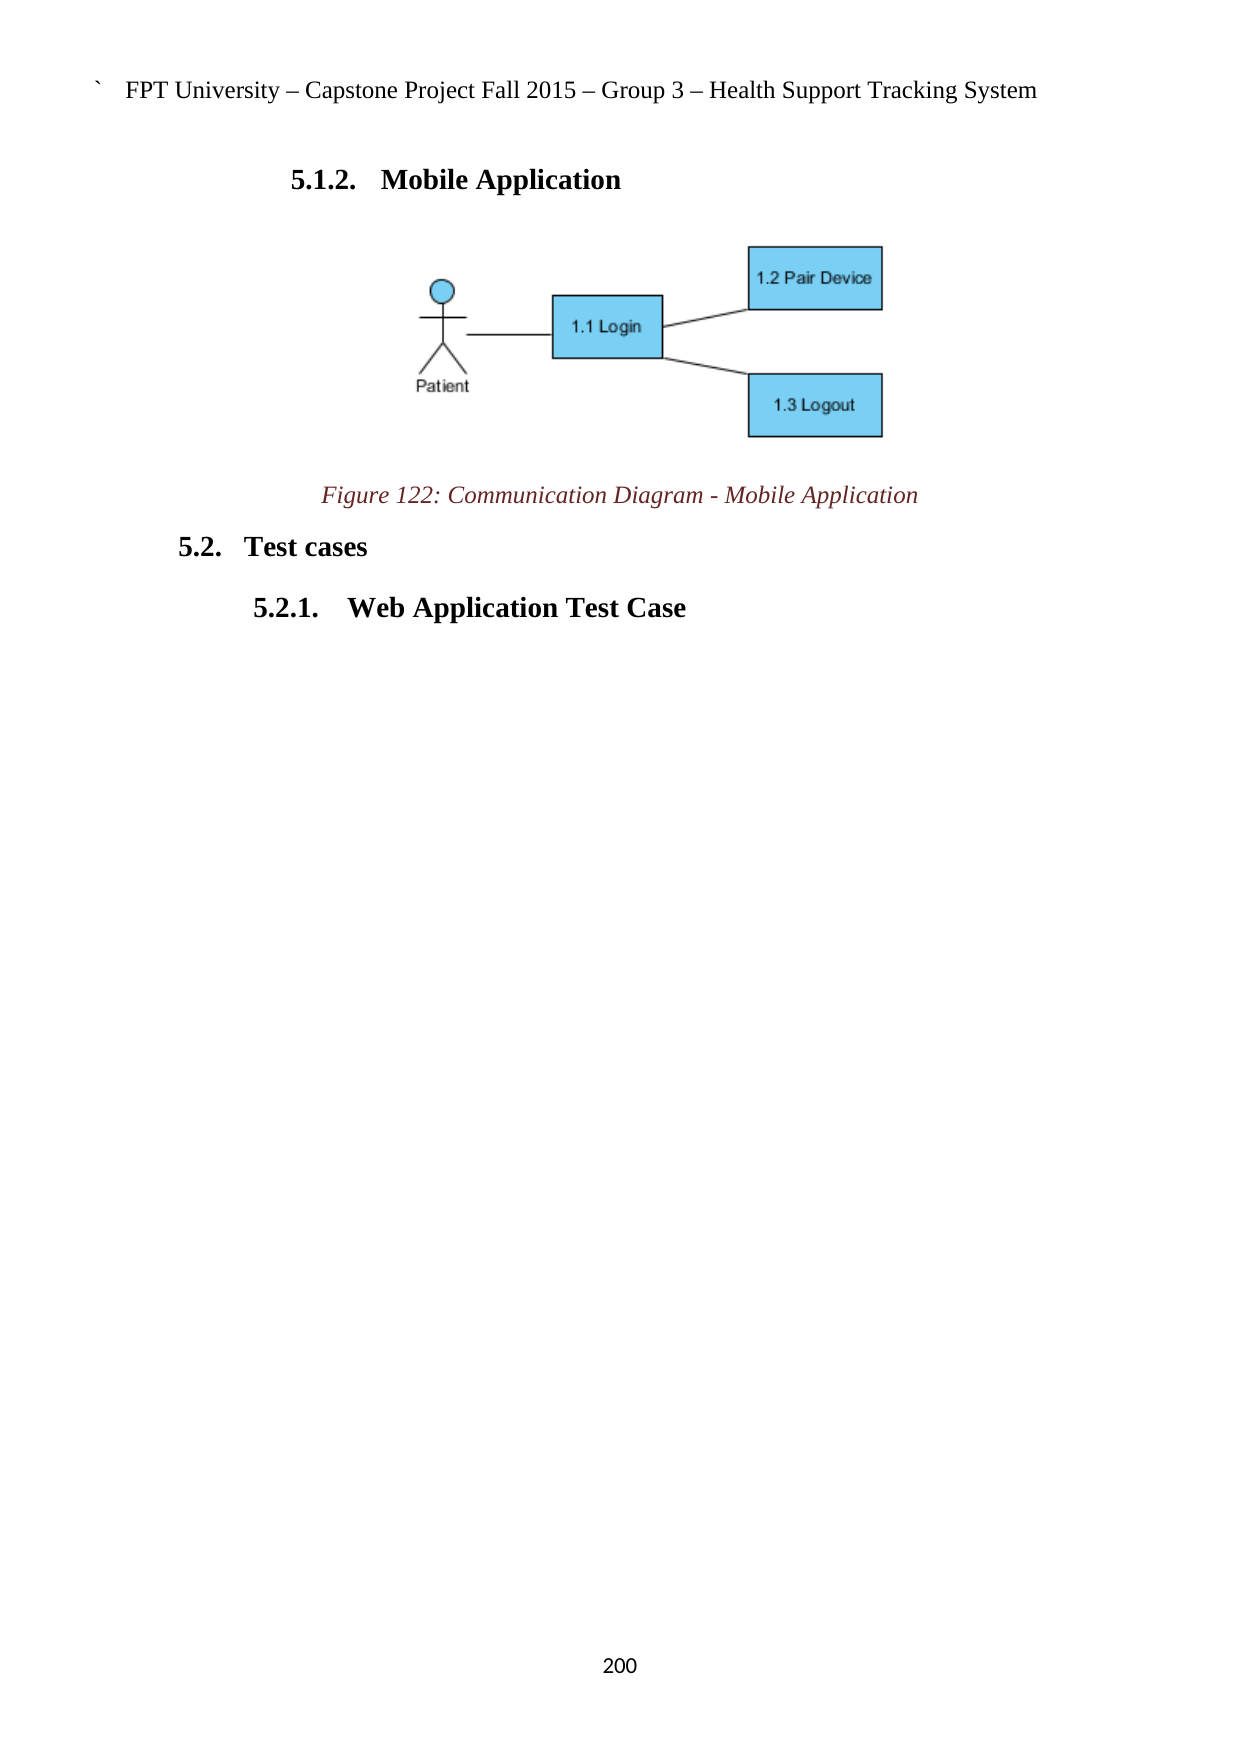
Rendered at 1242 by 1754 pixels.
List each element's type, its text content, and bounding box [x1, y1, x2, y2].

subtitle Web Application Test Case [253, 591, 1146, 624]
subtitle Test cases [169, 529, 1146, 563]
picture [361, 201, 915, 480]
subtitle Mobile Application [291, 162, 1146, 196]
text Figure 122: Communication Diagram - Mobile Application [94, 480, 1146, 509]
